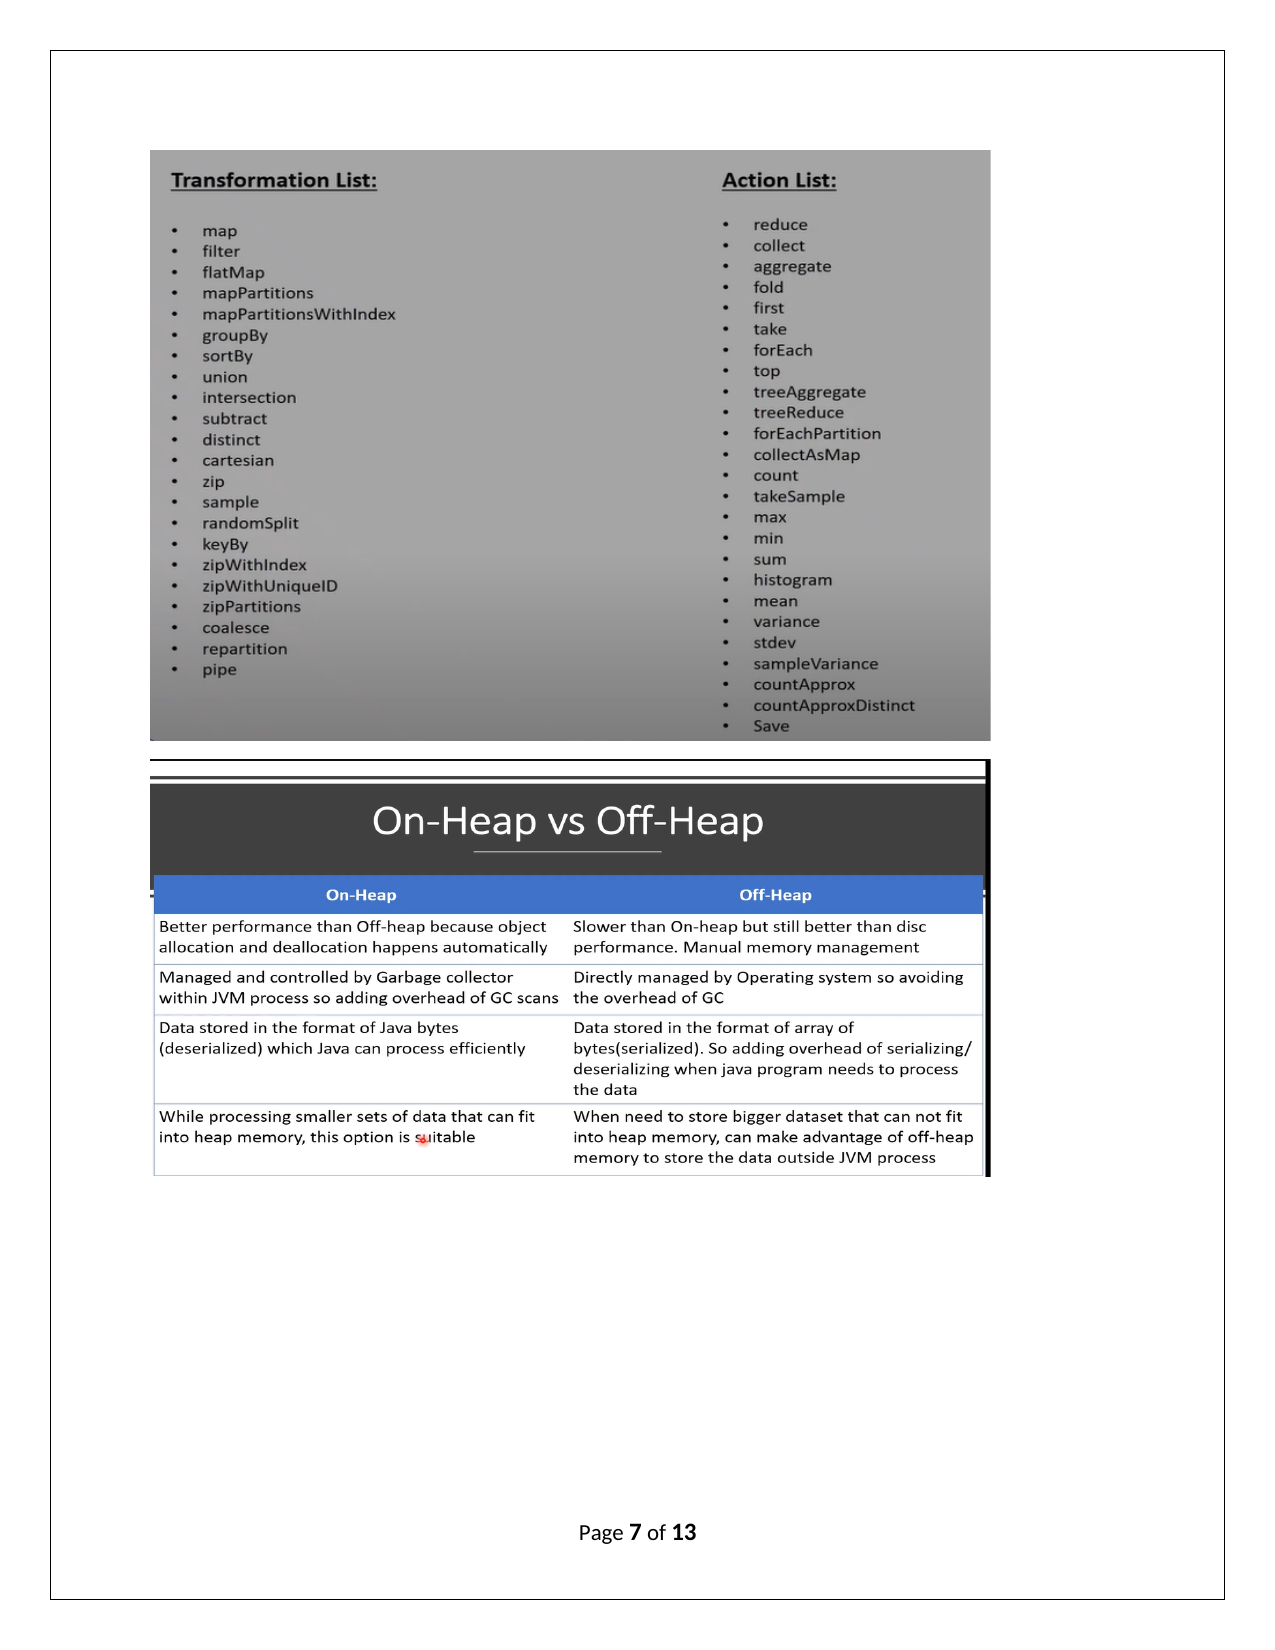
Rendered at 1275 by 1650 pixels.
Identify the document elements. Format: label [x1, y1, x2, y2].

picture [150, 150, 991, 741]
picture [150, 759, 991, 1177]
